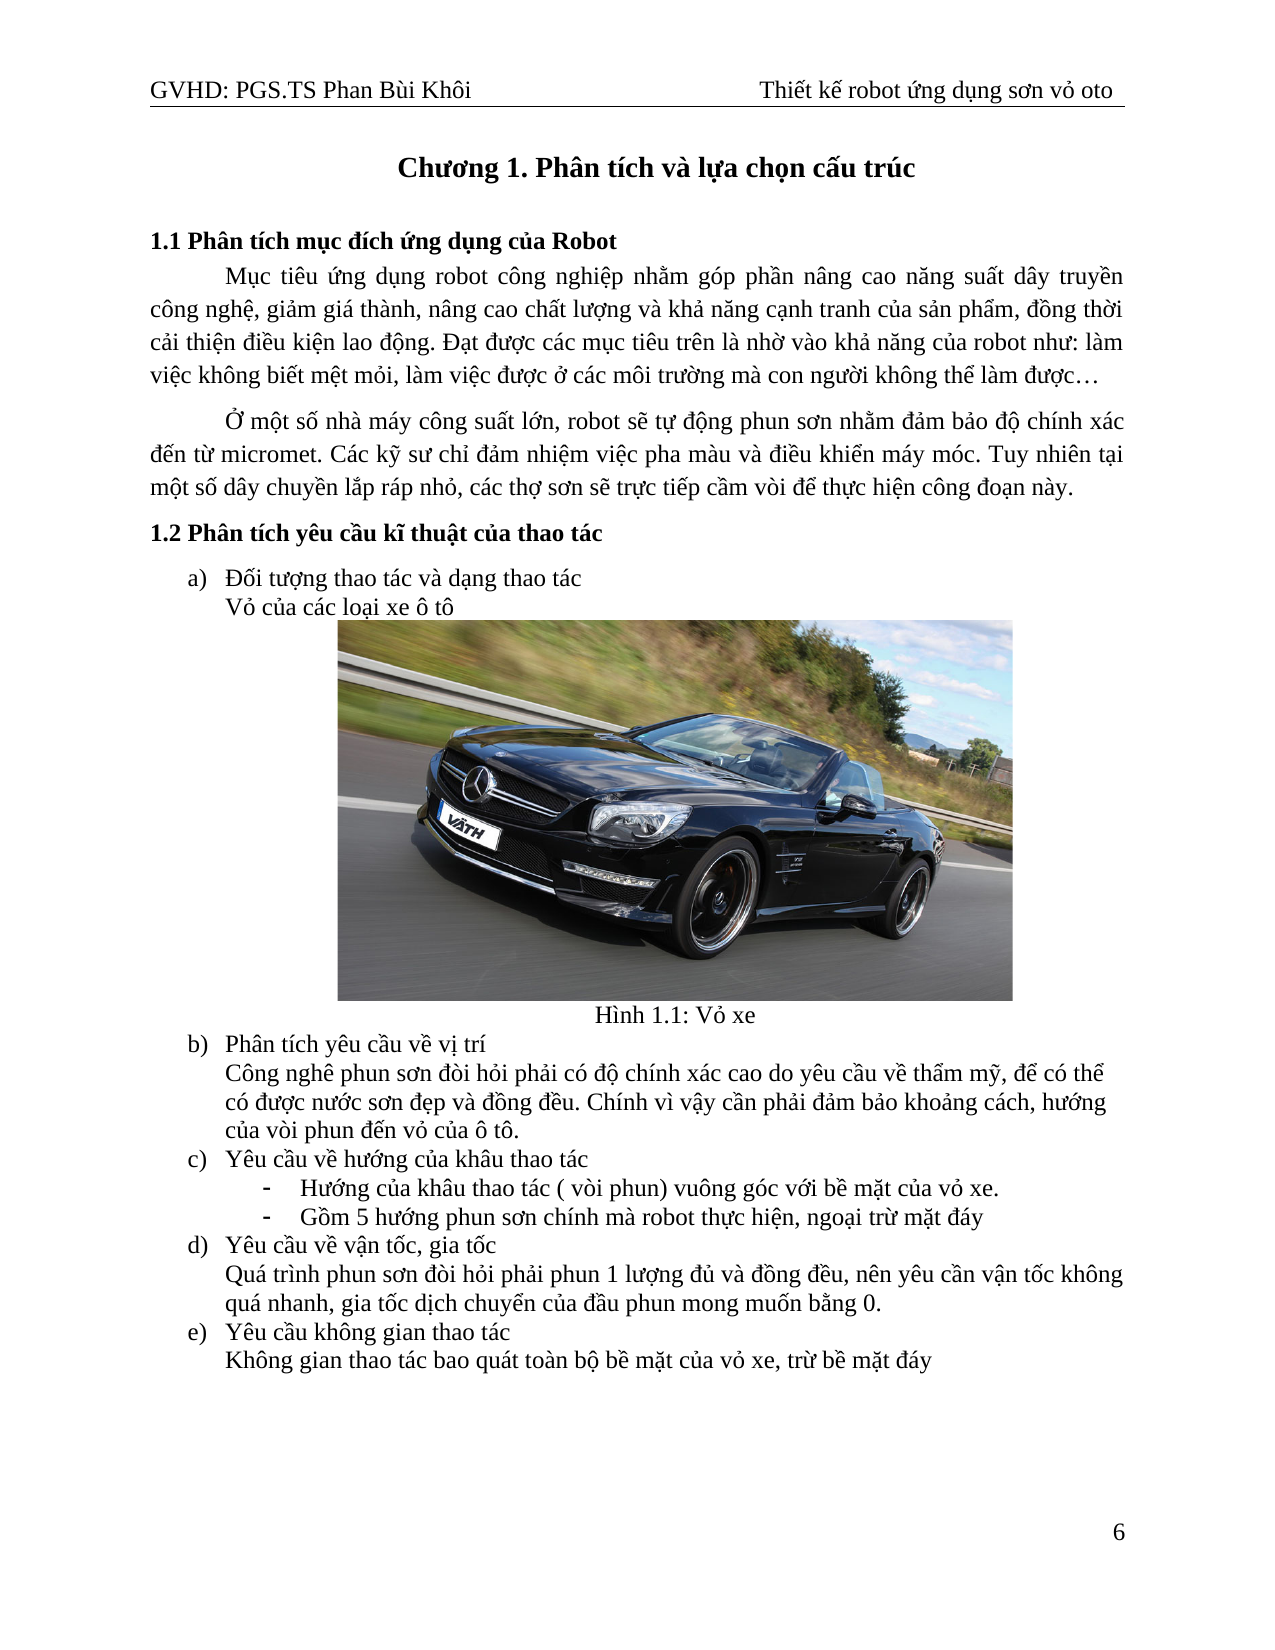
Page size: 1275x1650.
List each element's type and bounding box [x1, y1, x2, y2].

picture [337, 620, 1013, 1001]
